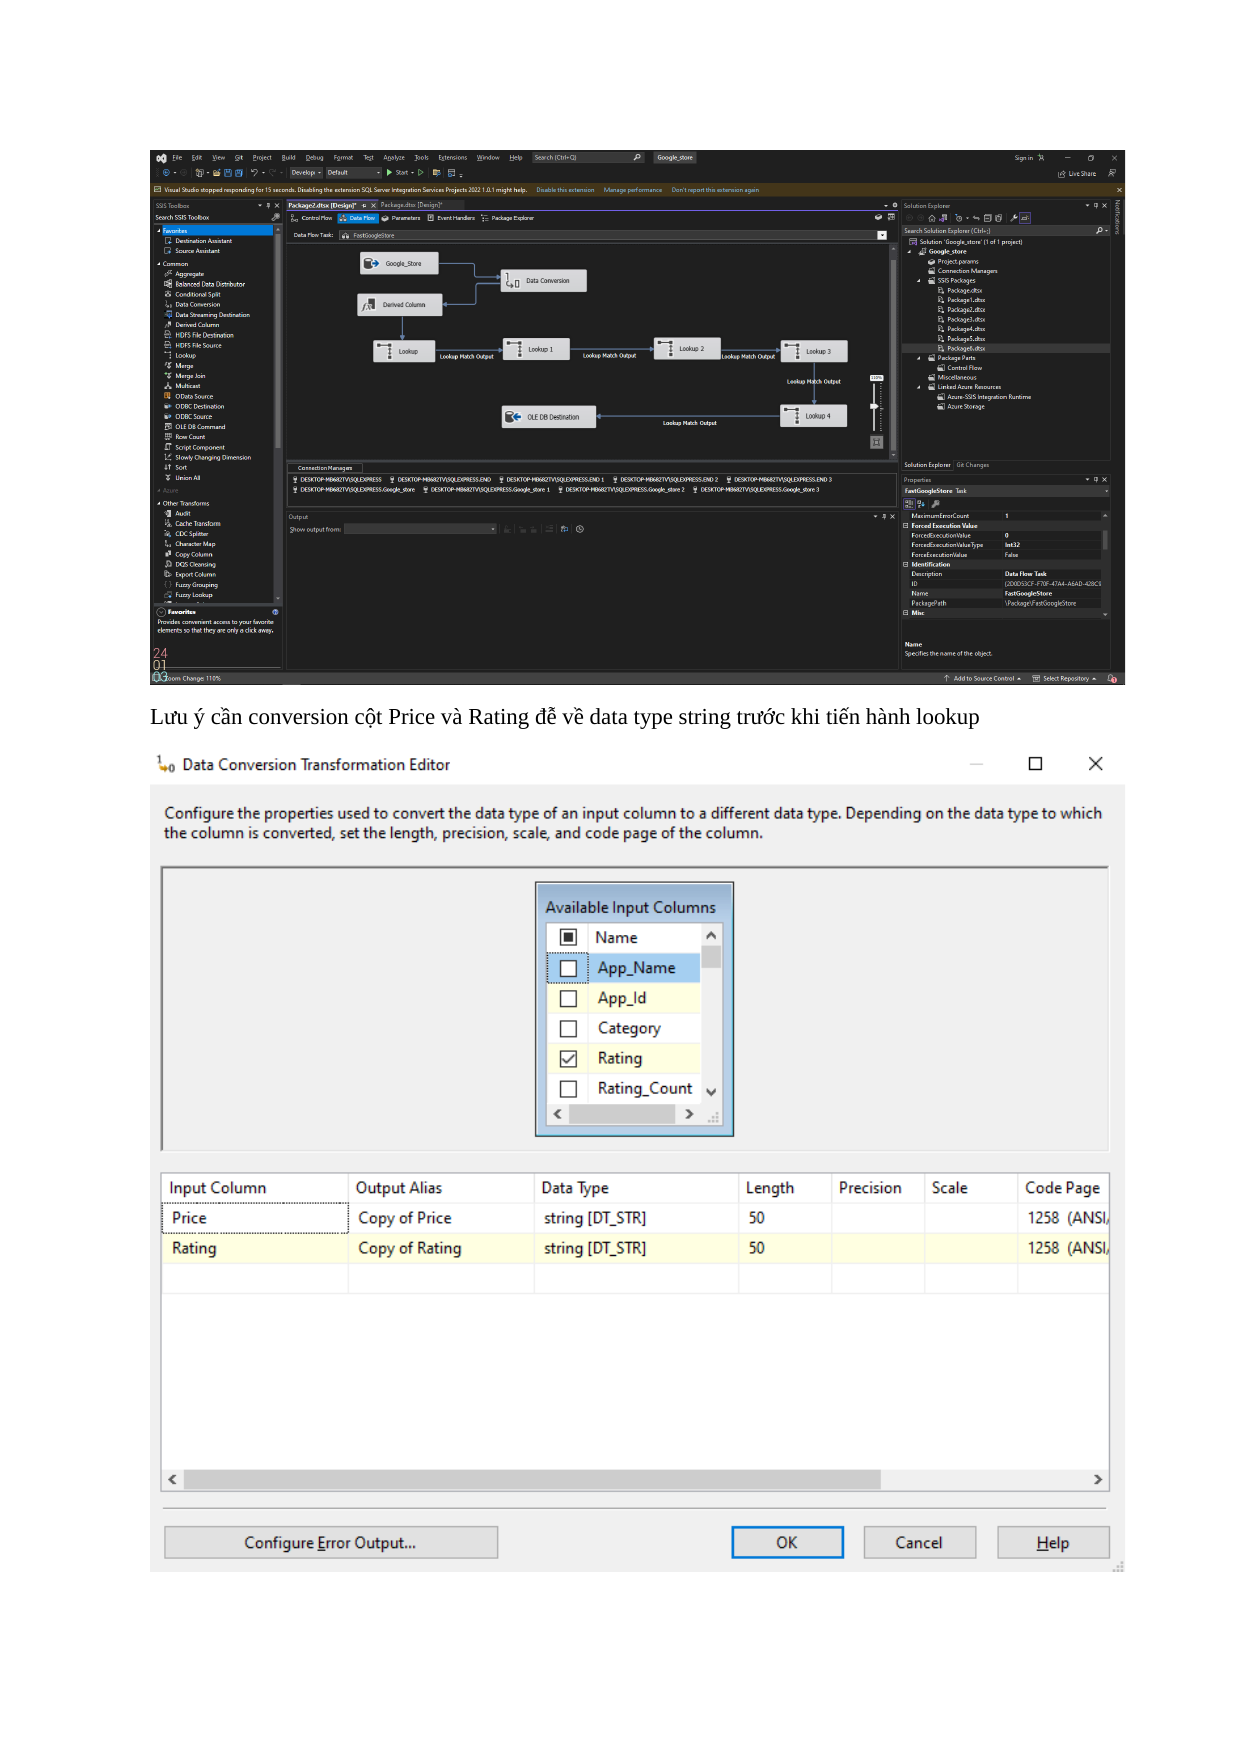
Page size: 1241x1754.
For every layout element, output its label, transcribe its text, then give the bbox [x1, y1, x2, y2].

picture [150, 748, 1125, 1572]
text Lưu ý cần conversion cột Price và Rating đễ về data type string trước khi tiến hành lookup [150, 703, 1090, 729]
picture [150, 150, 1125, 685]
